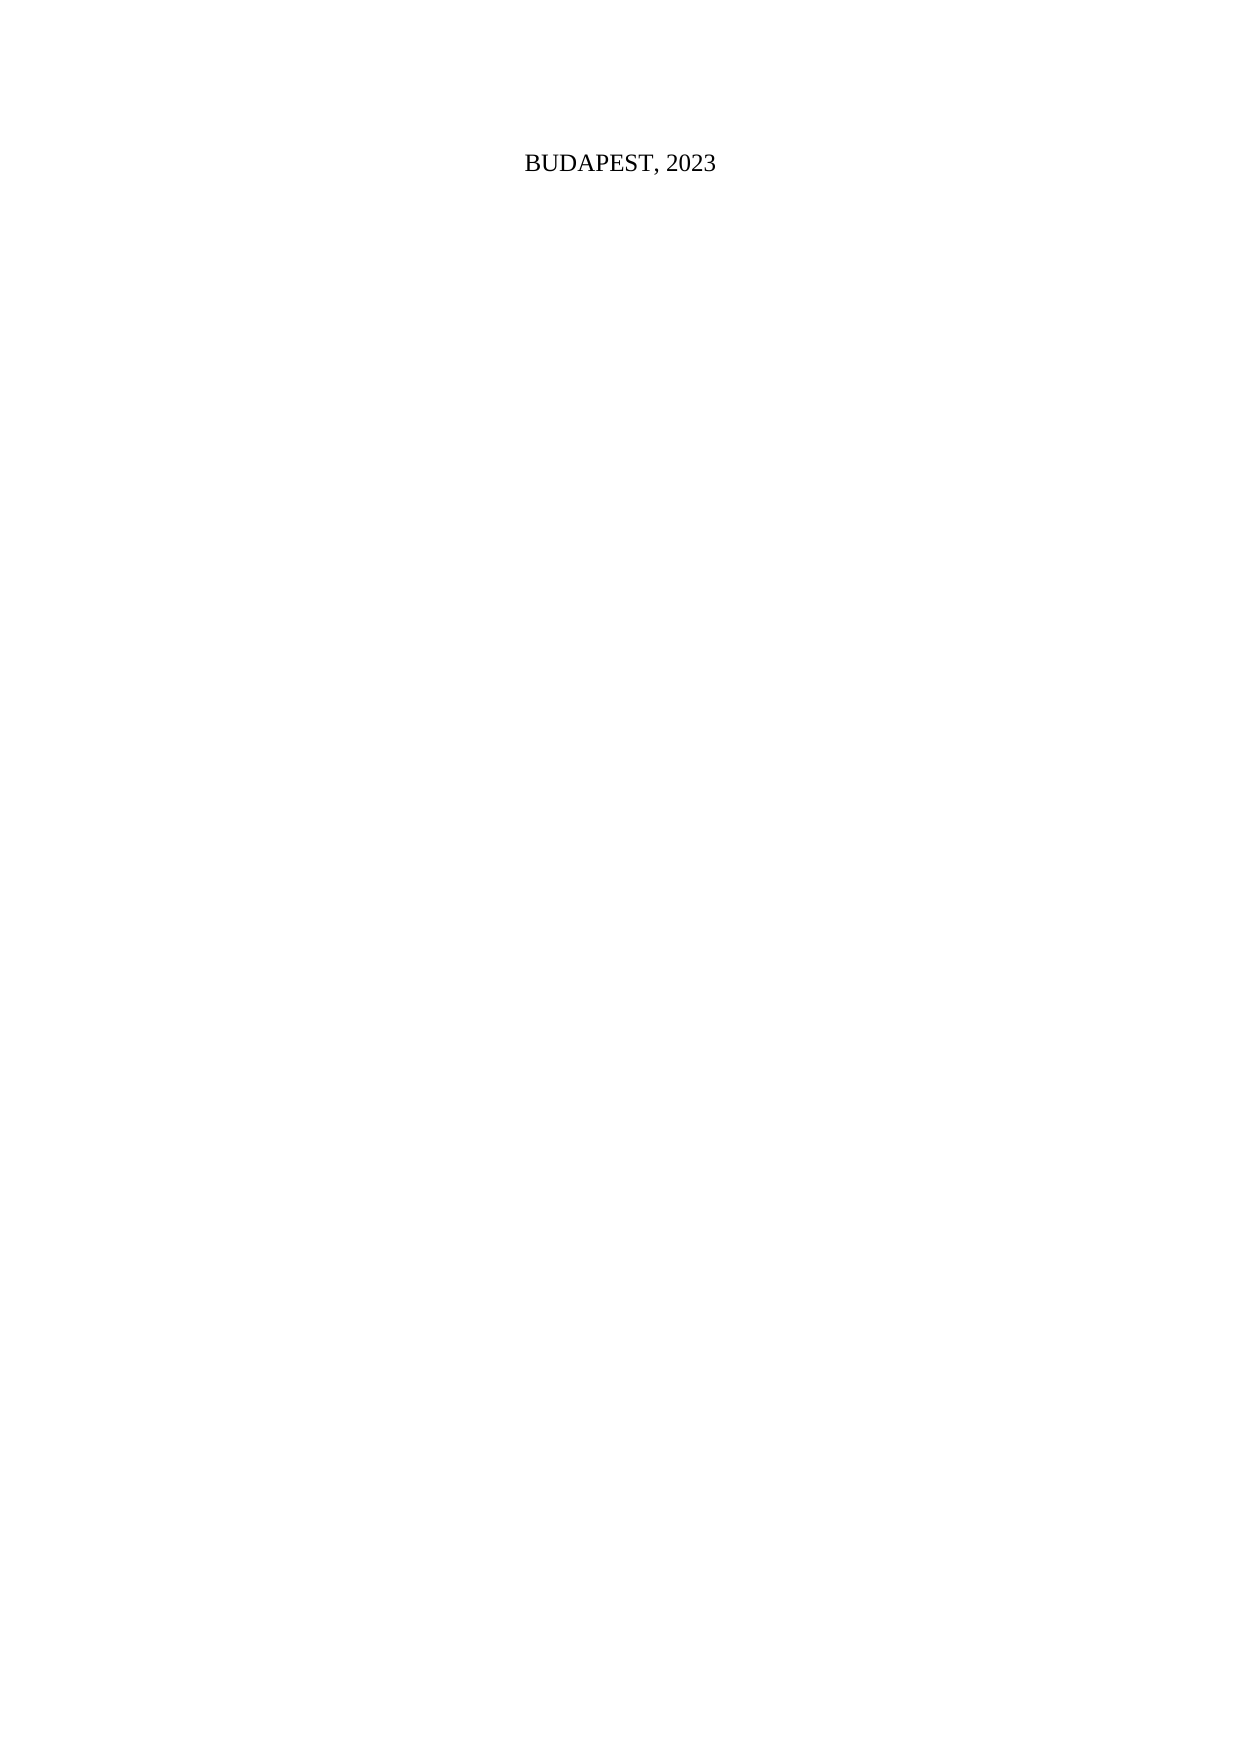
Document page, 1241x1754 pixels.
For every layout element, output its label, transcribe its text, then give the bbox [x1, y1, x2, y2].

text BUDAPEST, 2023 [148, 148, 1092, 176]
